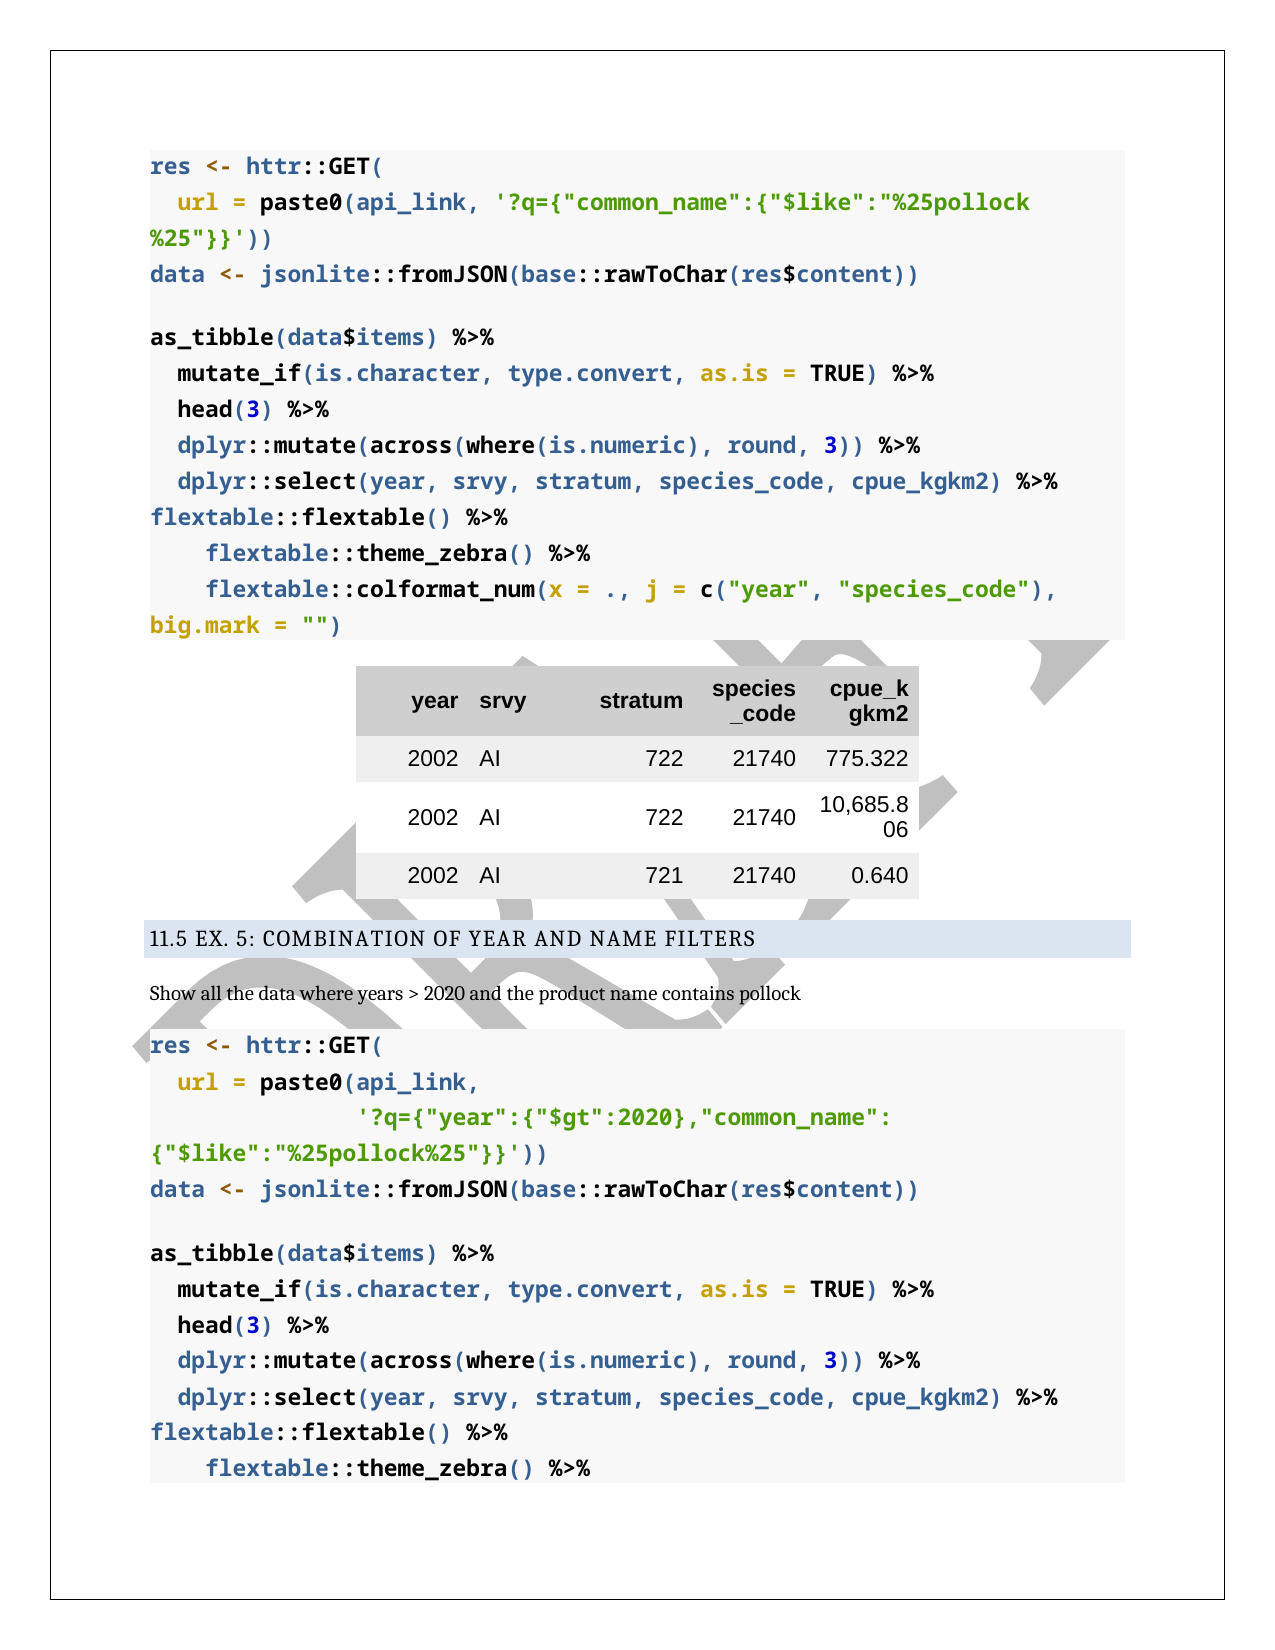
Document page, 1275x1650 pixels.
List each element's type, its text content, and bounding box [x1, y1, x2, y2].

table_header stratum [581, 666, 694, 736]
subtitle 11.5 Ex. 5: Combination of year and name filters [150, 926, 1125, 952]
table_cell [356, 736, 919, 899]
table_cell 21740 [694, 736, 806, 782]
table_cell 2002 [356, 736, 469, 782]
table_cell 722 [581, 736, 694, 782]
table_cell AI [469, 736, 581, 782]
table_header species_code [694, 666, 806, 736]
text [150, 1029, 1125, 1483]
table_header srvy [469, 666, 581, 736]
table_header year [356, 666, 469, 736]
text res <- httr::GET( url = paste0(api_link, '?q={"common_name":{"$like":"%25pollock%25"}}')) data <- jsonlite::fromJSON(base::rawToChar(res$content)) as_tibble(data$items) %>% mutate_if(is.character, type.convert, as.is = TRUE) %>% head(3) %>% dplyr::mutate(across(where(is.numeric), round, 3)) %>% dplyr::select(year, srvy, stratum, species_code, cpue_kgkm2) %>% flextable::flextable() %>% flextable::theme_zebra() %>% flextable::colformat_num(x = ., j = c("year", "species_code"), big.mark = "") [150, 150, 1125, 640]
text Show all the data where years > 2020 and the product name contains pollock [150, 981, 1125, 1005]
table_header cpue_kgkm2 [806, 666, 919, 736]
